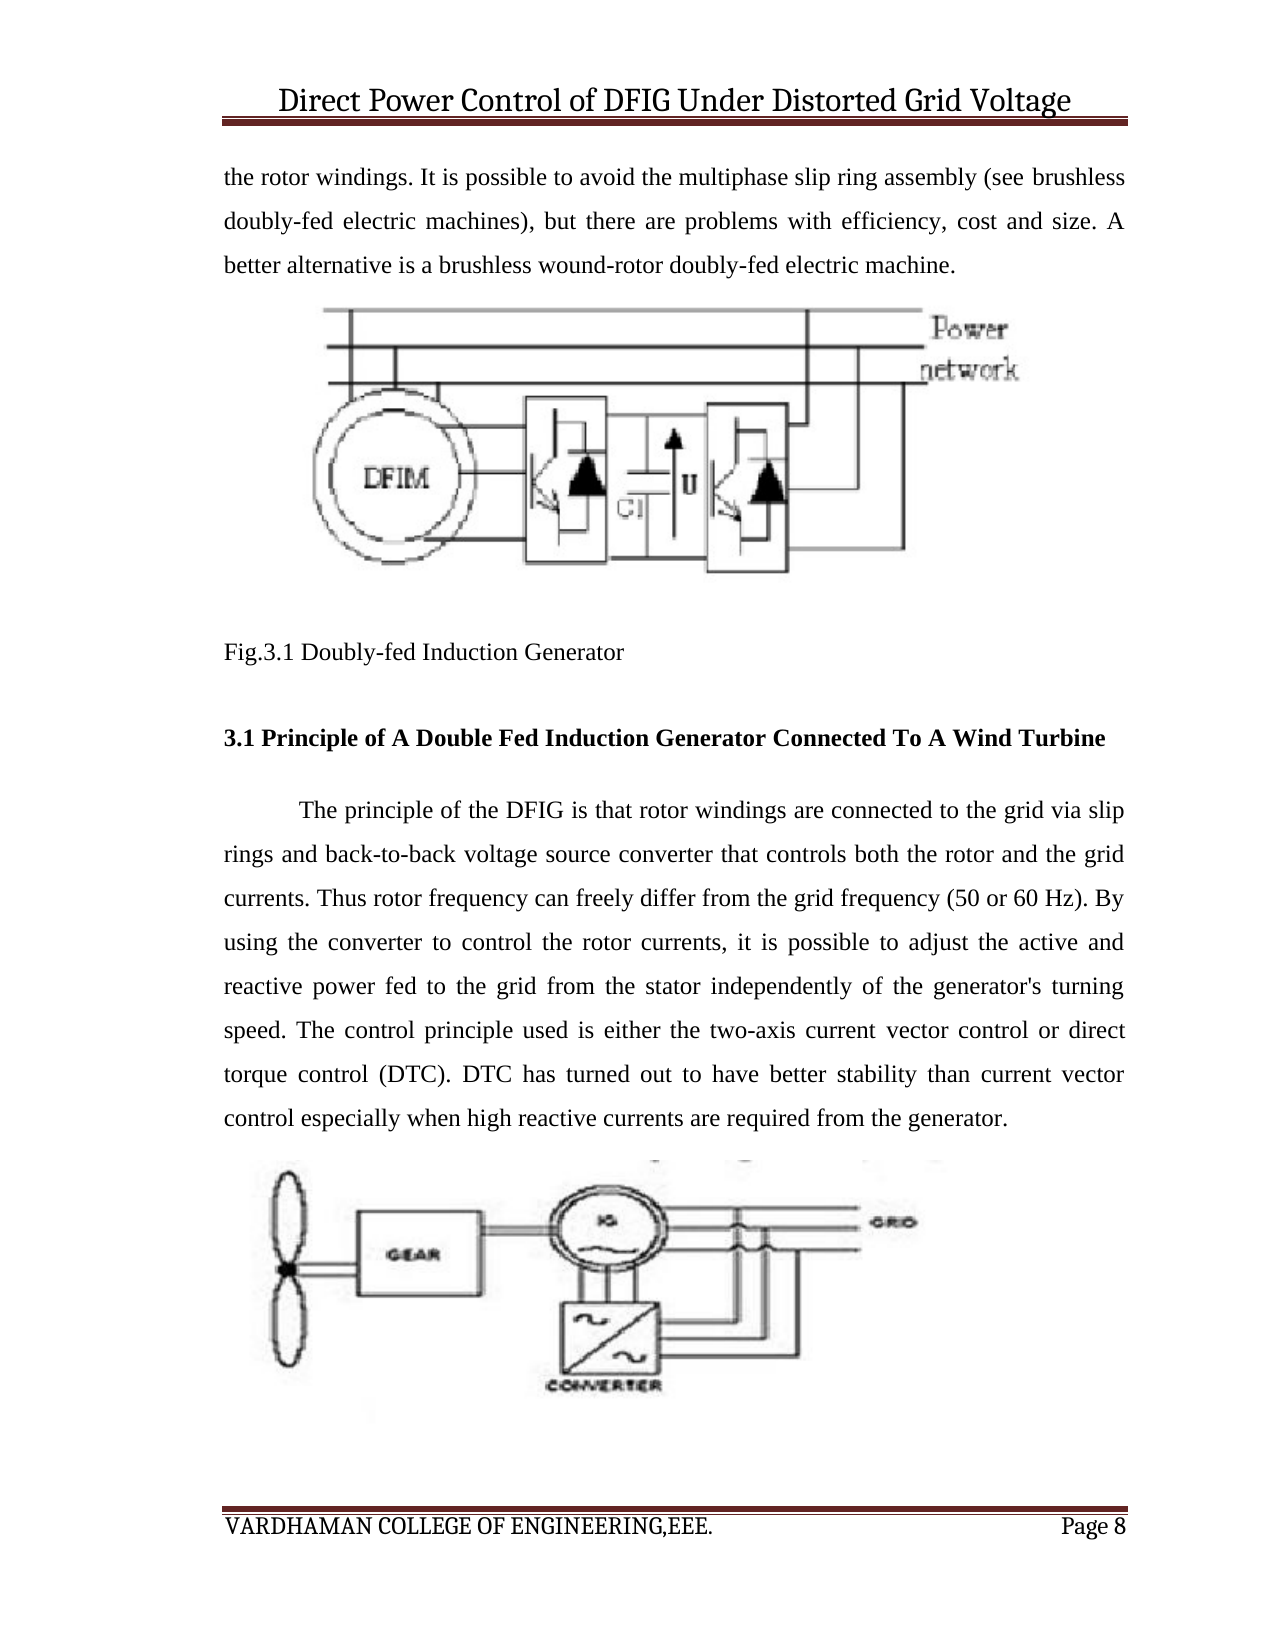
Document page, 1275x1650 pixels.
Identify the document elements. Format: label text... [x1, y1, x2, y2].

picture [225, 1160, 994, 1488]
text 3.1 Principle of A Double Fed Induction Generator Connected To A Wind Turbine [223, 723, 1131, 752]
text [223, 162, 1125, 279]
picture [291, 295, 1073, 630]
text Fig.3.1 Doubly-fed Induction Generator [223, 637, 997, 666]
text The principle of the DFIG is that rotor windings are connected to the grid via slip rings and back-to-back voltage source converter that controls both the rotor and the grid currents. Thus rotor frequency can freely differ from the grid frequency (50 or 60 Hz). By using the converter to control the rotor currents, it is possible to adjust the active and reactive power fed to the grid from the stator independently of the generator's turning speed. The control principle used is either the two-axis current vector control or direct torque control (DTC). DTC has turned out to have better stability than current vector control especially when high reactive currents are required from the generator. [223, 795, 1125, 1132]
